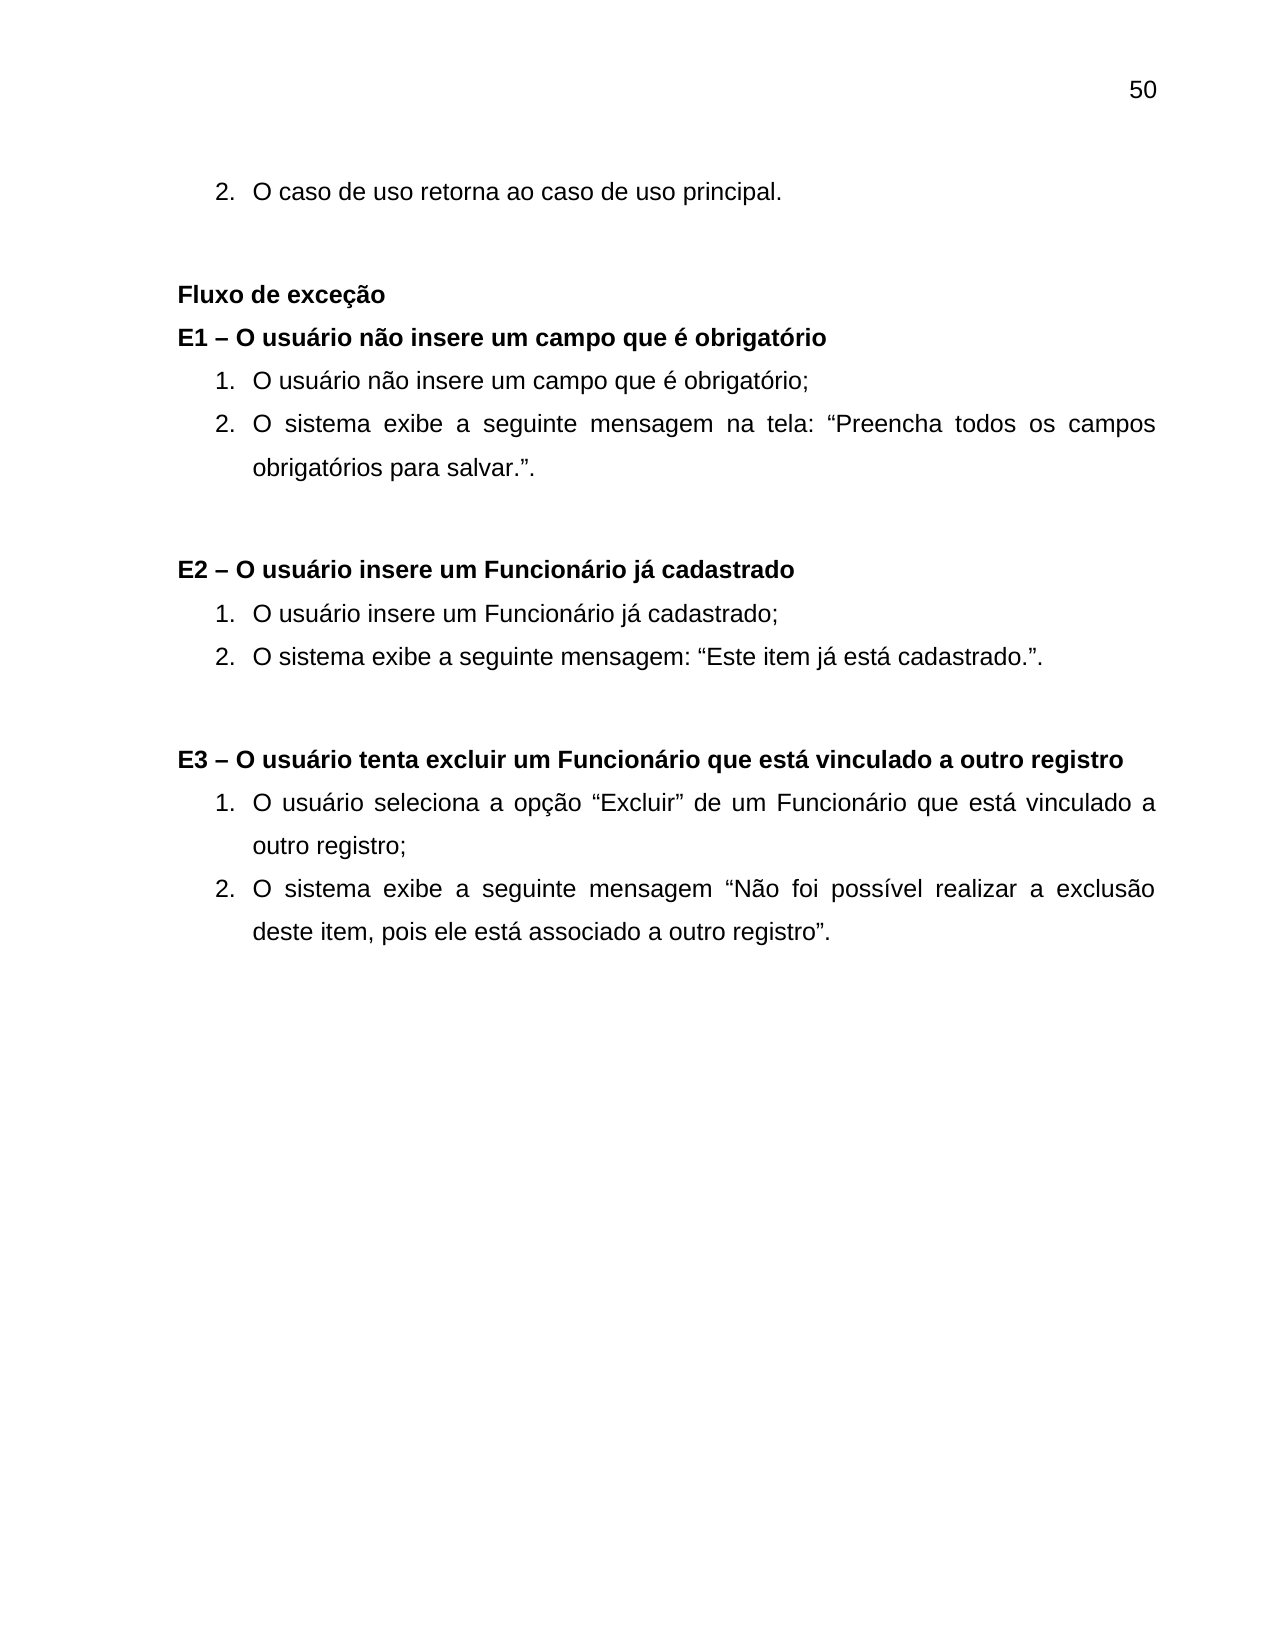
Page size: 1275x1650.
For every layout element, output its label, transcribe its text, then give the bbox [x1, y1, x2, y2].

text E2 – O usuário insere um Funcionário já cadastrado [177, 556, 1157, 584]
list O usuário não insere um campo que é obrigatório; [215, 366, 1157, 395]
list O sistema exibe a seguinte mensagem “Não foi possível realizar a exclusão deste item, pois ele está associado a outro registro”. [215, 874, 1157, 946]
list O sistema exibe a seguinte mensagem na tela: “Preencha todos os campos obrigatórios para salvar.”. [215, 409, 1157, 481]
list O usuário insere um Funcionário já cadastrado; [215, 599, 1157, 627]
list O sistema exibe a seguinte mensagem: “Este item já está cadastrado.”. [215, 642, 1157, 671]
text Fluxo de exceção [177, 280, 1157, 309]
text E1 – O usuário não insere um campo que é obrigatório [177, 323, 1157, 352]
list O usuário seleciona a opção “Excluir” de um Funcionário que está vinculado a outro registro; [215, 788, 1157, 860]
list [215, 177, 1157, 206]
text E3 – O usuário tenta excluir um Funcionário que está vinculado a outro registro [177, 745, 1157, 773]
